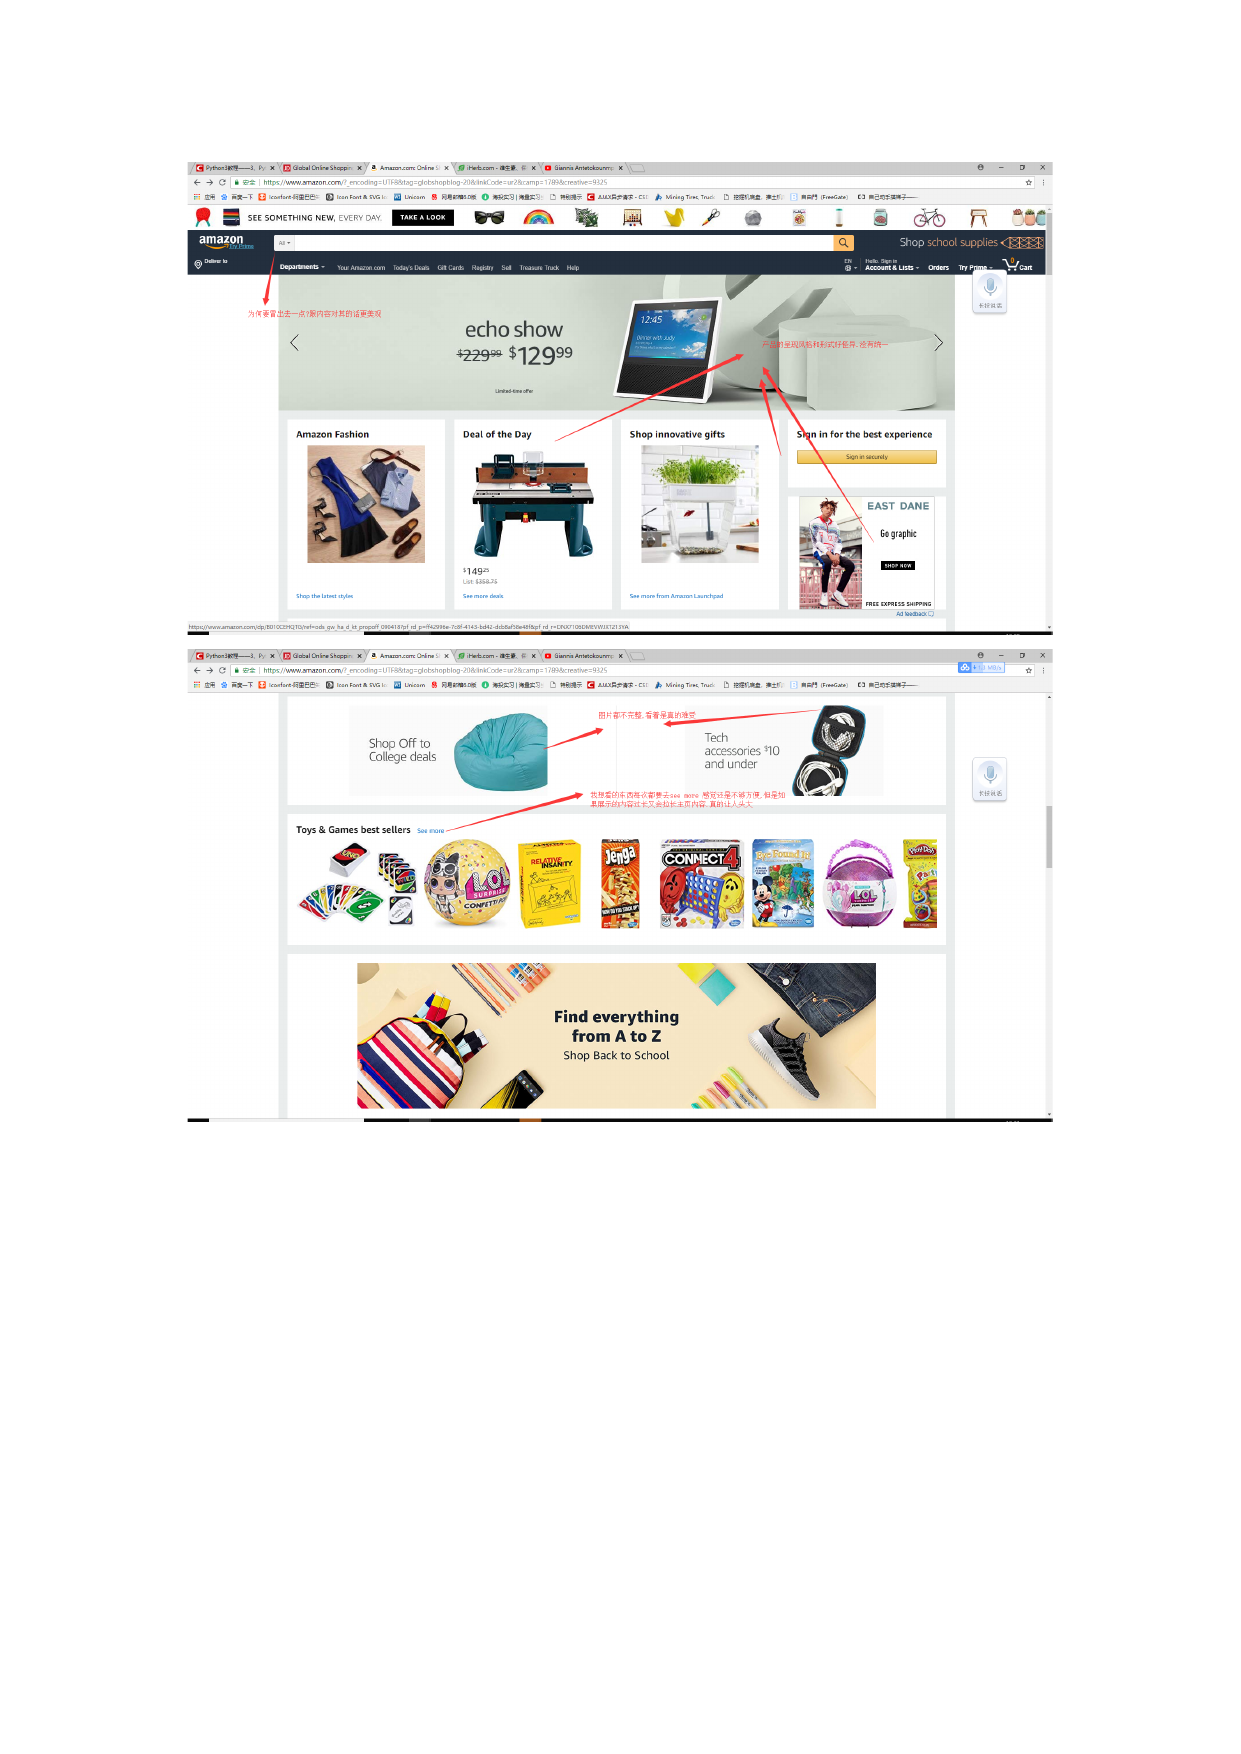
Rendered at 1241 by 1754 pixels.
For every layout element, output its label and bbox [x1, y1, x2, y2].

picture [187, 162, 1053, 635]
picture [187, 649, 1053, 1122]
